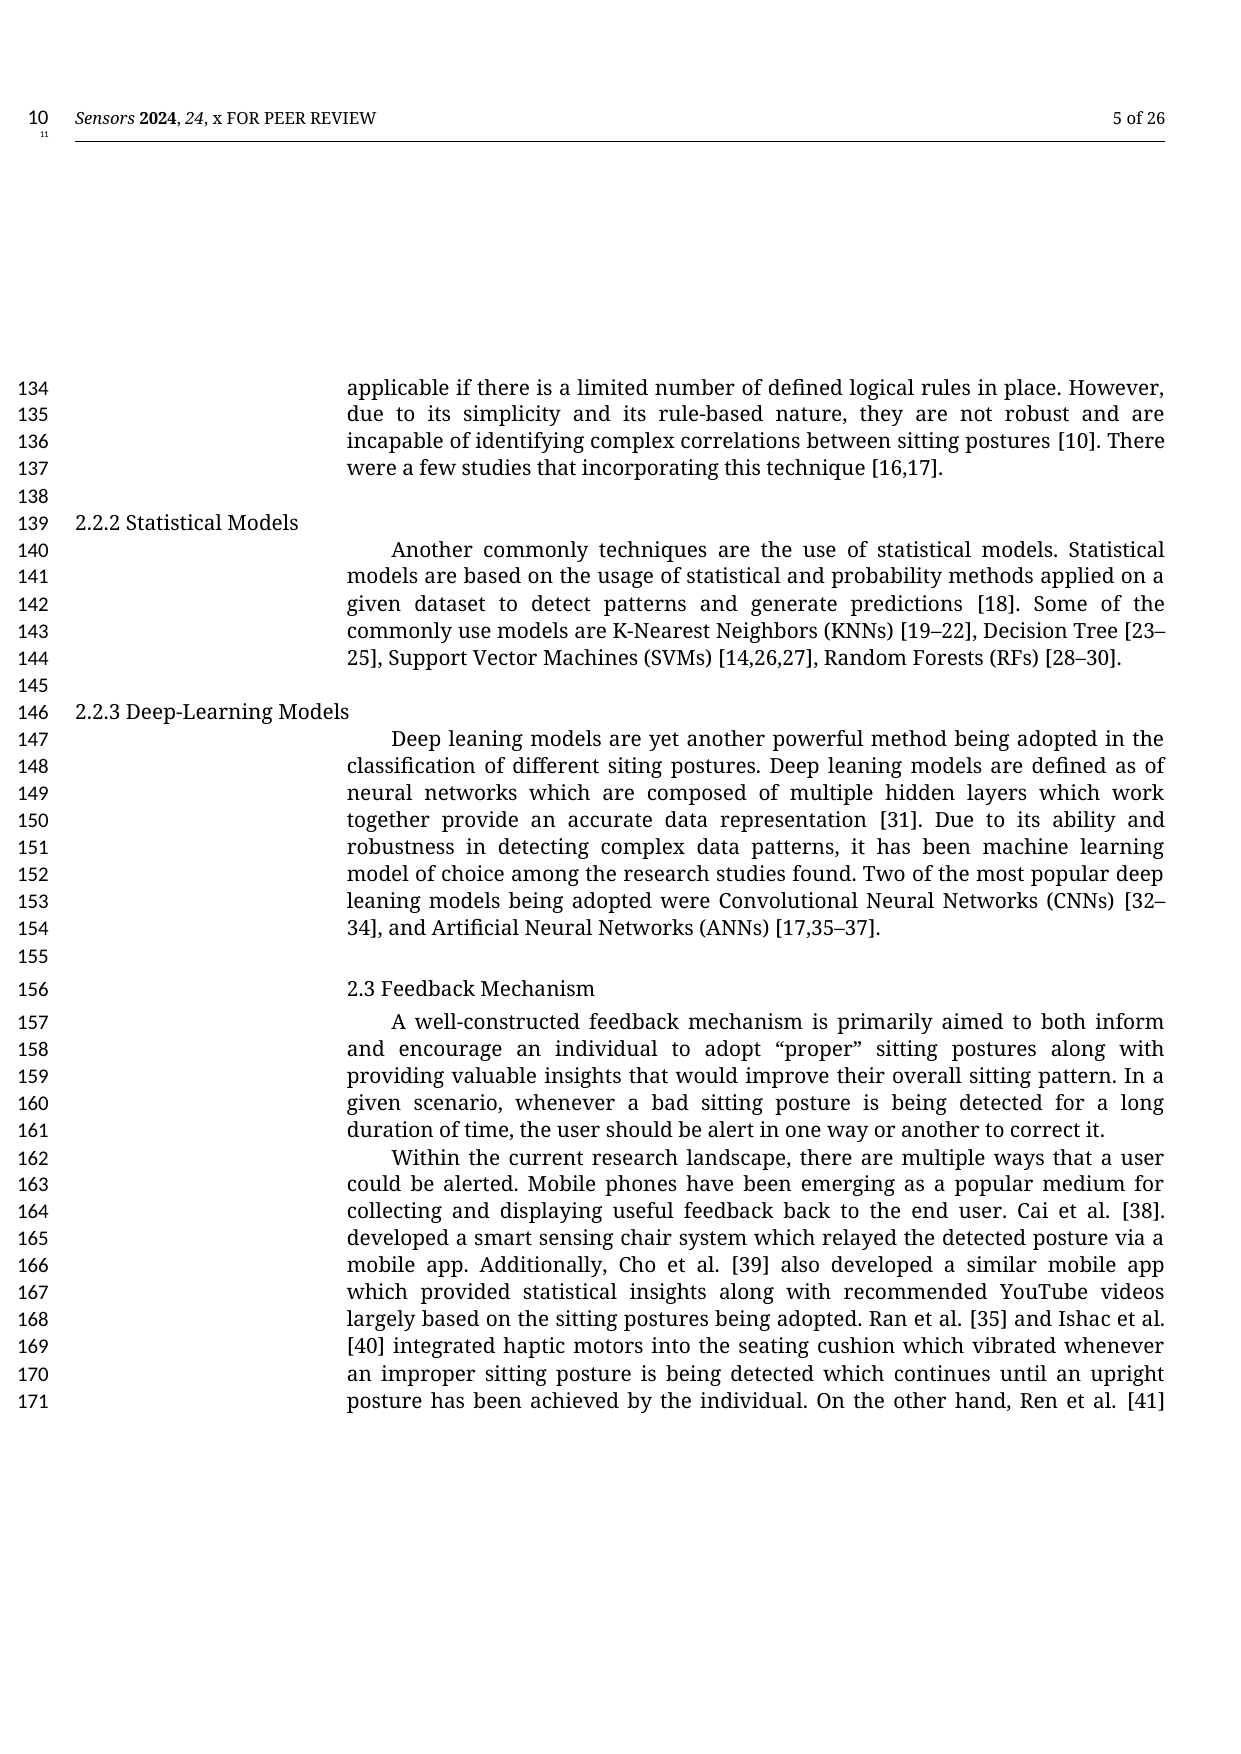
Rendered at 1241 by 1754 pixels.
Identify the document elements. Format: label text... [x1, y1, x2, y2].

text 2.2.3 Deep-Learning Models [75, 698, 1165, 725]
text Deep leaning models are yet another powerful method being adopted in the classification of different siting postures. Deep leaning models are defined as of neural networks which are composed of multiple hidden layers which work together provide an accurate data representation [31]. Due to its ability and robustness in detecting complex data patterns, it has been machine learning model of choice among the research studies found. Two of the most popular deep leaning models being adopted were Convolutional Neural Networks (CNNs) [32–34], and Artificial Neural Networks (ANNs) [17,35–37]. [347, 725, 1165, 942]
subtitle 2.3 Feedback Mechanism [347, 975, 1165, 1002]
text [347, 374, 1165, 482]
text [347, 1143, 1165, 1414]
text 2.2.2 Statistical Models [75, 509, 1165, 536]
text A well-constructed feedback mechanism is primarily aimed to both inform and encourage an individual to adopt “proper” sitting postures along with providing valuable insights that would improve their overall sitting pattern. In a given scenario, whenever a bad sitting posture is being detected for a long duration of time, the user should be alert in one way or another to correct it. [347, 1008, 1165, 1143]
text Another commonly techniques are the use of statistical models. Statistical models are based on the usage of statistical and probability methods applied on a given dataset to detect patterns and generate predictions [18]. Some of the commonly use models are K-Nearest Neighbors (KNNs) [19–22], Decision Tree [23–25], Support Vector Machines (SVMs) [14,26,27], Random Forests (RFs) [28–30]. [347, 536, 1165, 671]
